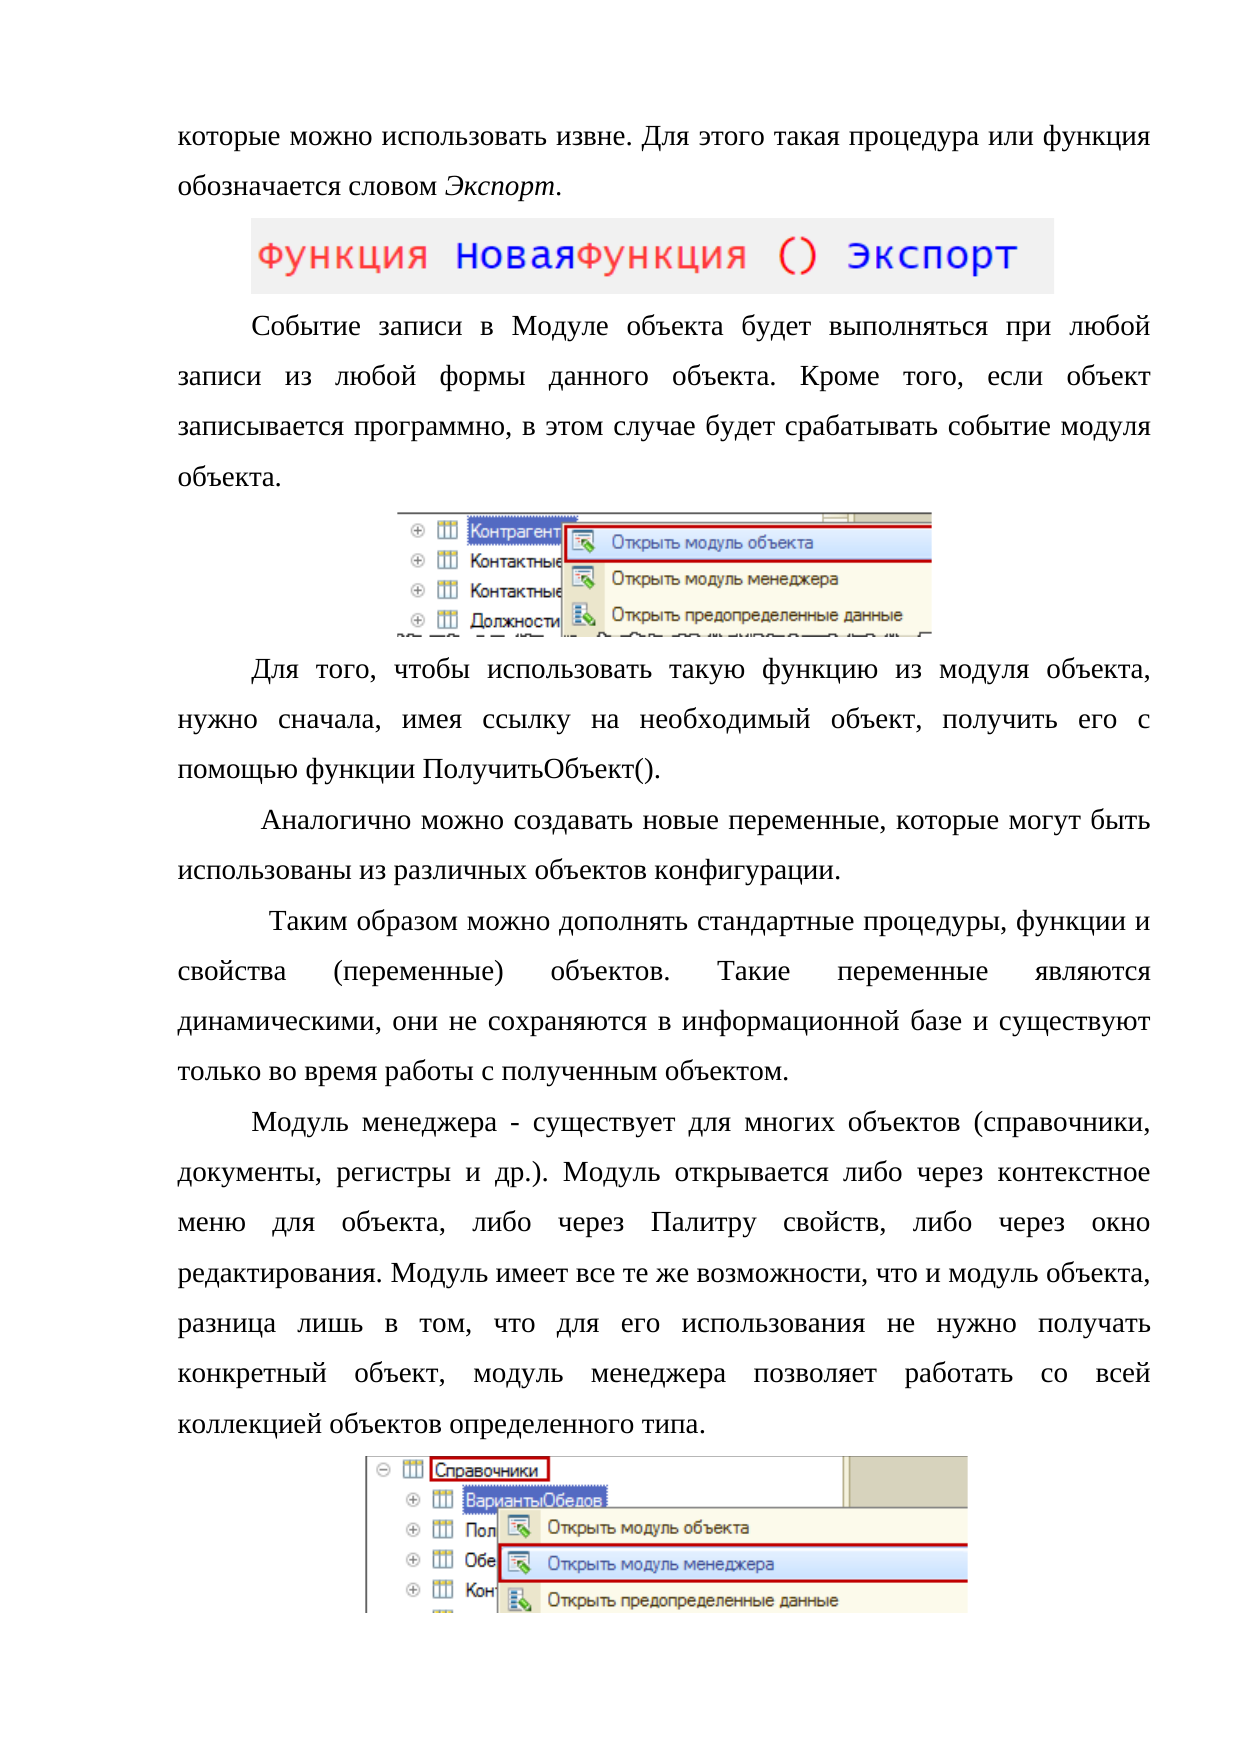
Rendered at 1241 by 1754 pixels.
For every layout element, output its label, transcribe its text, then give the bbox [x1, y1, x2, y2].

text Модуль менеджера - существует для многих объектов (справочники, документы, регистры и др.). Модуль открывается либо через контекстное меню для объекта, либо через Палитру свойств, либо через окно редактирования. Модуль имеет все те же возможности, что и модуль объекта, разница лишь в том, что для его использования не нужно получать конкретный объект, модуль менеджера позволяет работать со всей коллекцией объектов определенного типа. [177, 1104, 1152, 1439]
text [177, 118, 1152, 202]
text Событие записи в Модуле объекта будет выполняться при любой записи из любой формы данного объекта. Кроме того, если объект записывается программно, в этом случае будет срабатывать событие модуля объекта. [177, 308, 1152, 492]
picture [361, 1456, 968, 1613]
picture [251, 218, 1055, 294]
text Таким образом можно дополнять стандартные процедуры, функции и свойства (переменные) объектов. Такие переменные являются динамическими, они не сохраняются в информационной базе и существуют только во время работы с полученным объектом. [177, 903, 1152, 1087]
text Аналогично можно создавать новые переменные, которые могут быть использованы из различных объектов конфигурации. [177, 802, 1152, 886]
picture [397, 508, 932, 637]
text Для того, чтобы использовать такую функцию из модуля объекта, нужно сначала, имея ссылку на необходимый объект, получить его с помощью функции ПолучитьОбъект(). [177, 651, 1152, 785]
